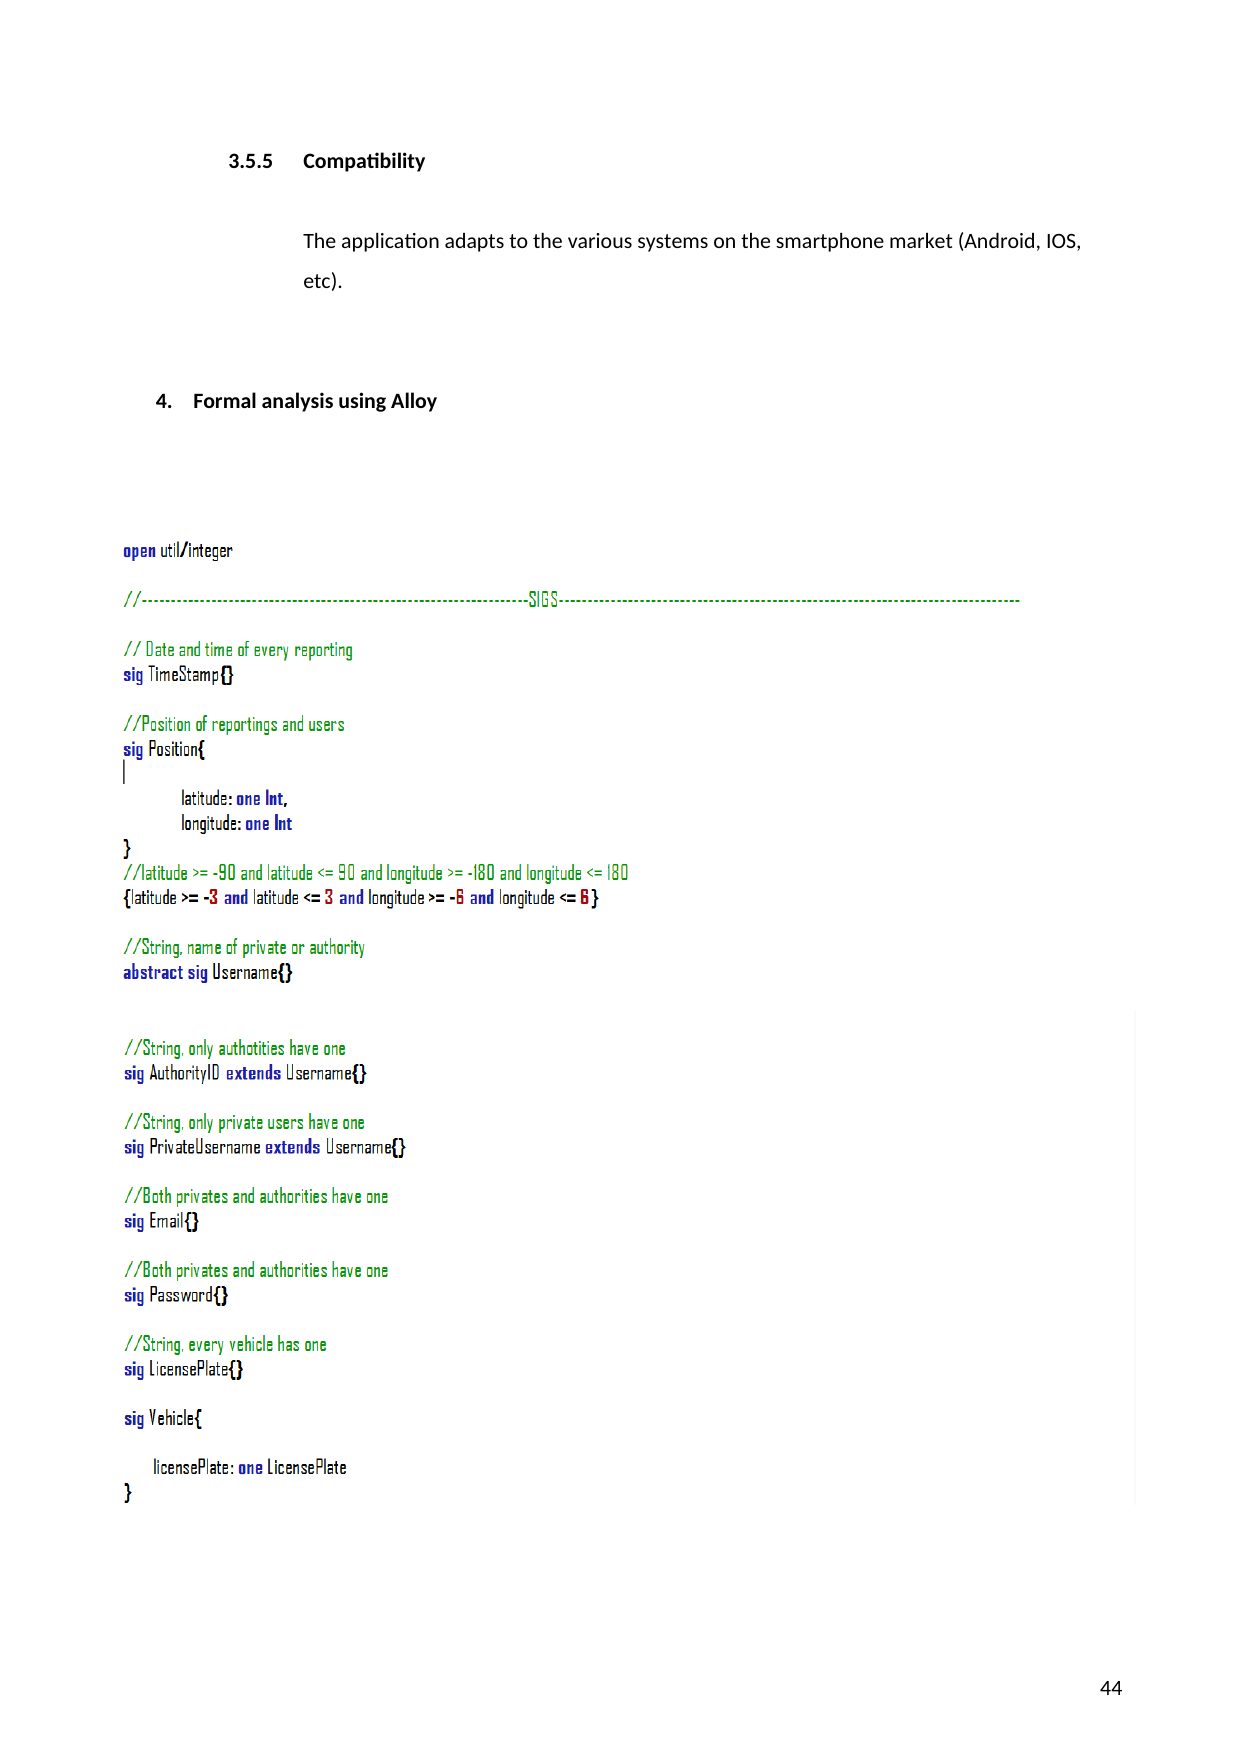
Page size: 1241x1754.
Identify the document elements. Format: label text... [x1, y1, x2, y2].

picture [118, 532, 1123, 985]
list Formal analysis using Alloy [156, 388, 1122, 414]
list The application adapts to the various systems on the smartphone market (Android, IOS, etc). [303, 228, 1122, 294]
picture [118, 1010, 1136, 1505]
list Compatibility [228, 148, 1122, 174]
